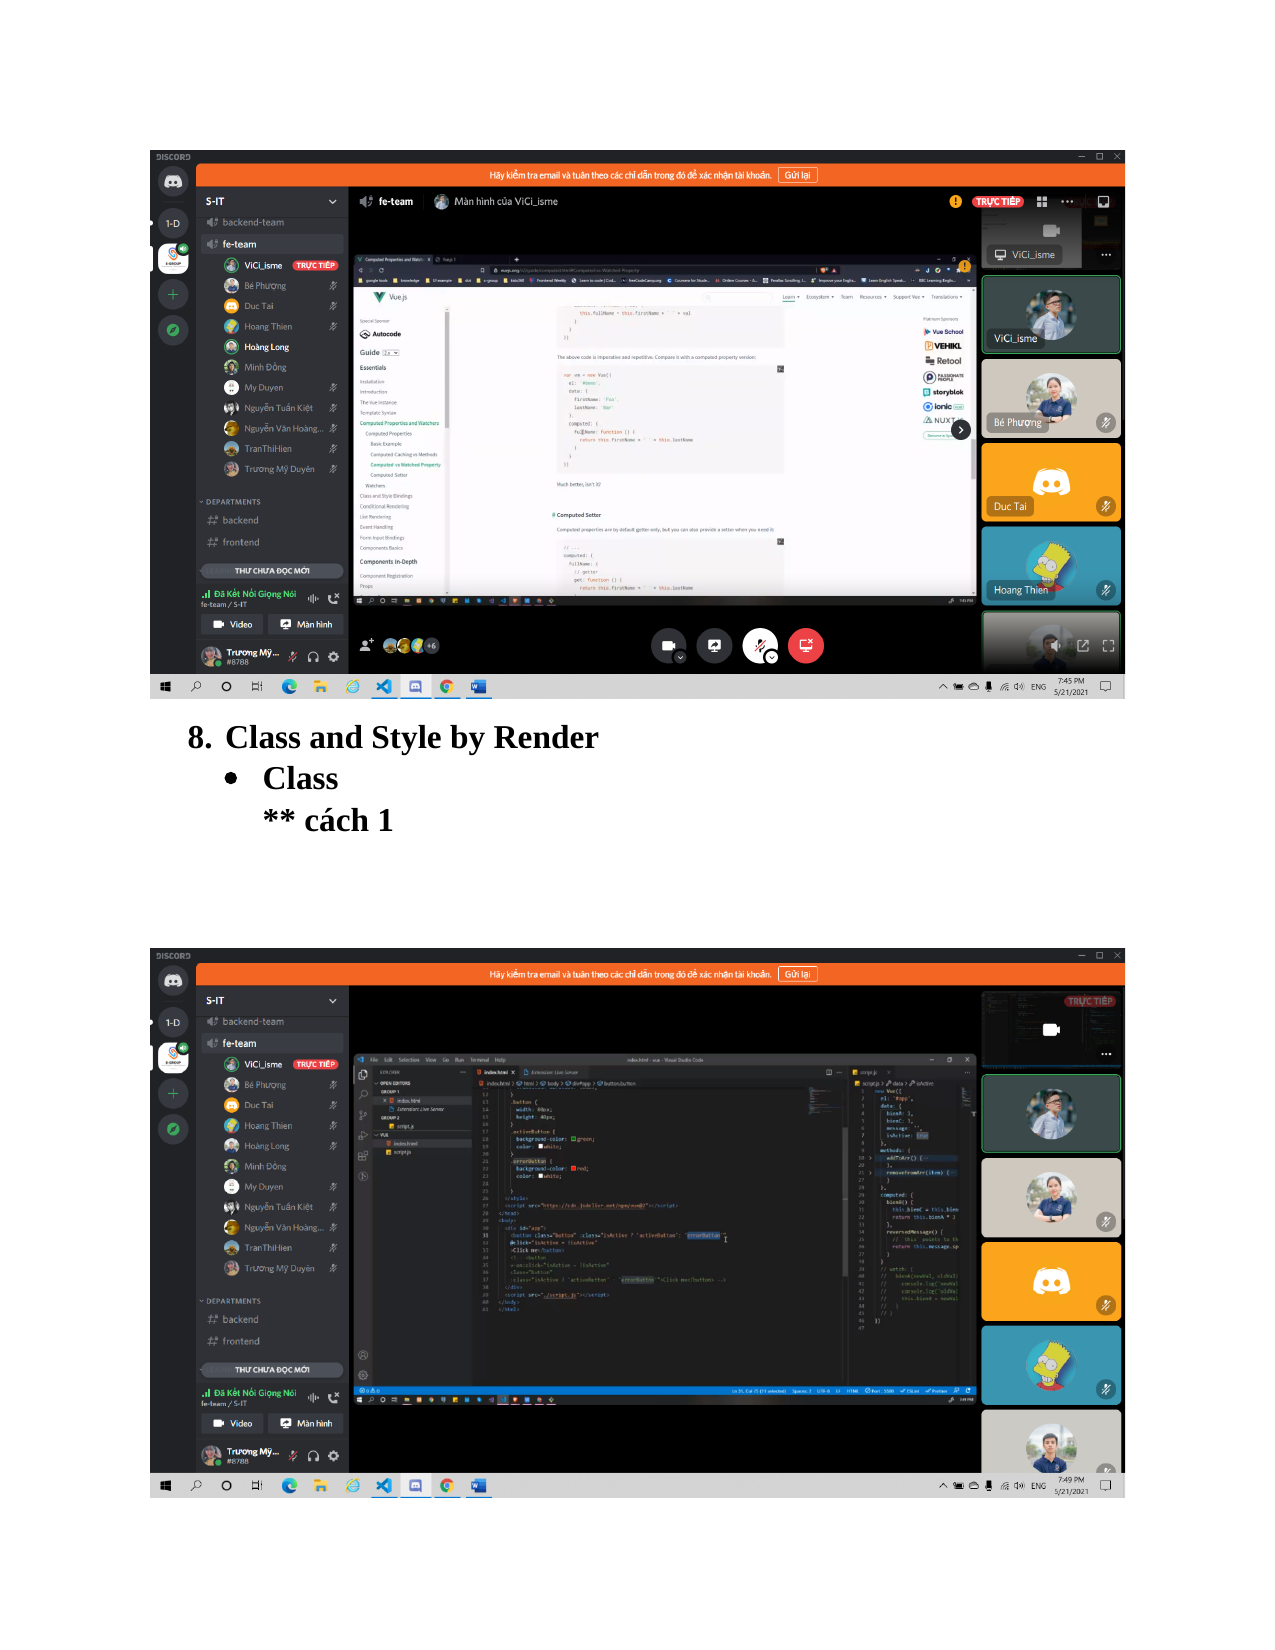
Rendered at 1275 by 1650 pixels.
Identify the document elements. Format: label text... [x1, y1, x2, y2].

picture [150, 948, 1125, 1498]
list ** cách 1 [262, 800, 1125, 838]
list Class [225, 759, 1125, 797]
picture [150, 150, 1125, 699]
list Class and Style by Render [187, 717, 1125, 756]
